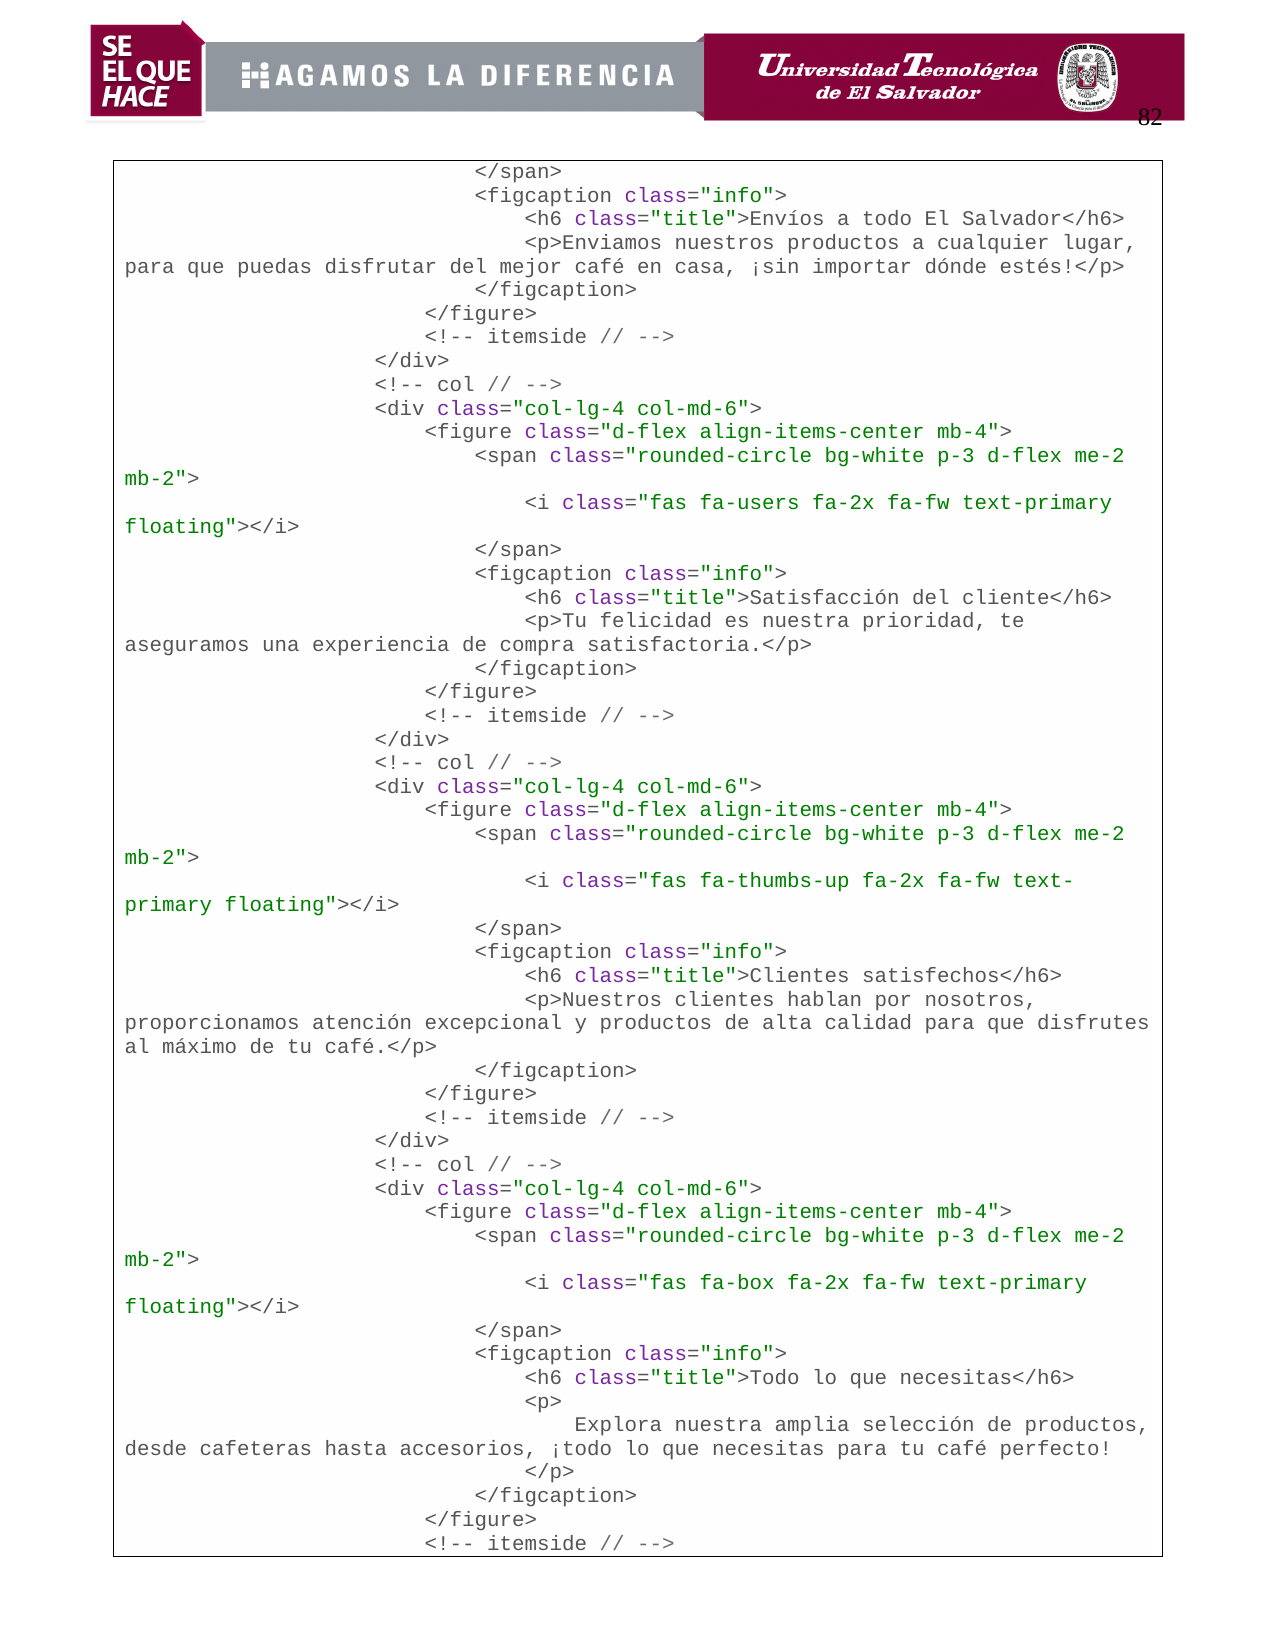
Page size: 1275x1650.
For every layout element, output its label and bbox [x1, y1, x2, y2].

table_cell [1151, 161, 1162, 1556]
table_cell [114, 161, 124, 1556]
picture [75, 12, 1194, 139]
